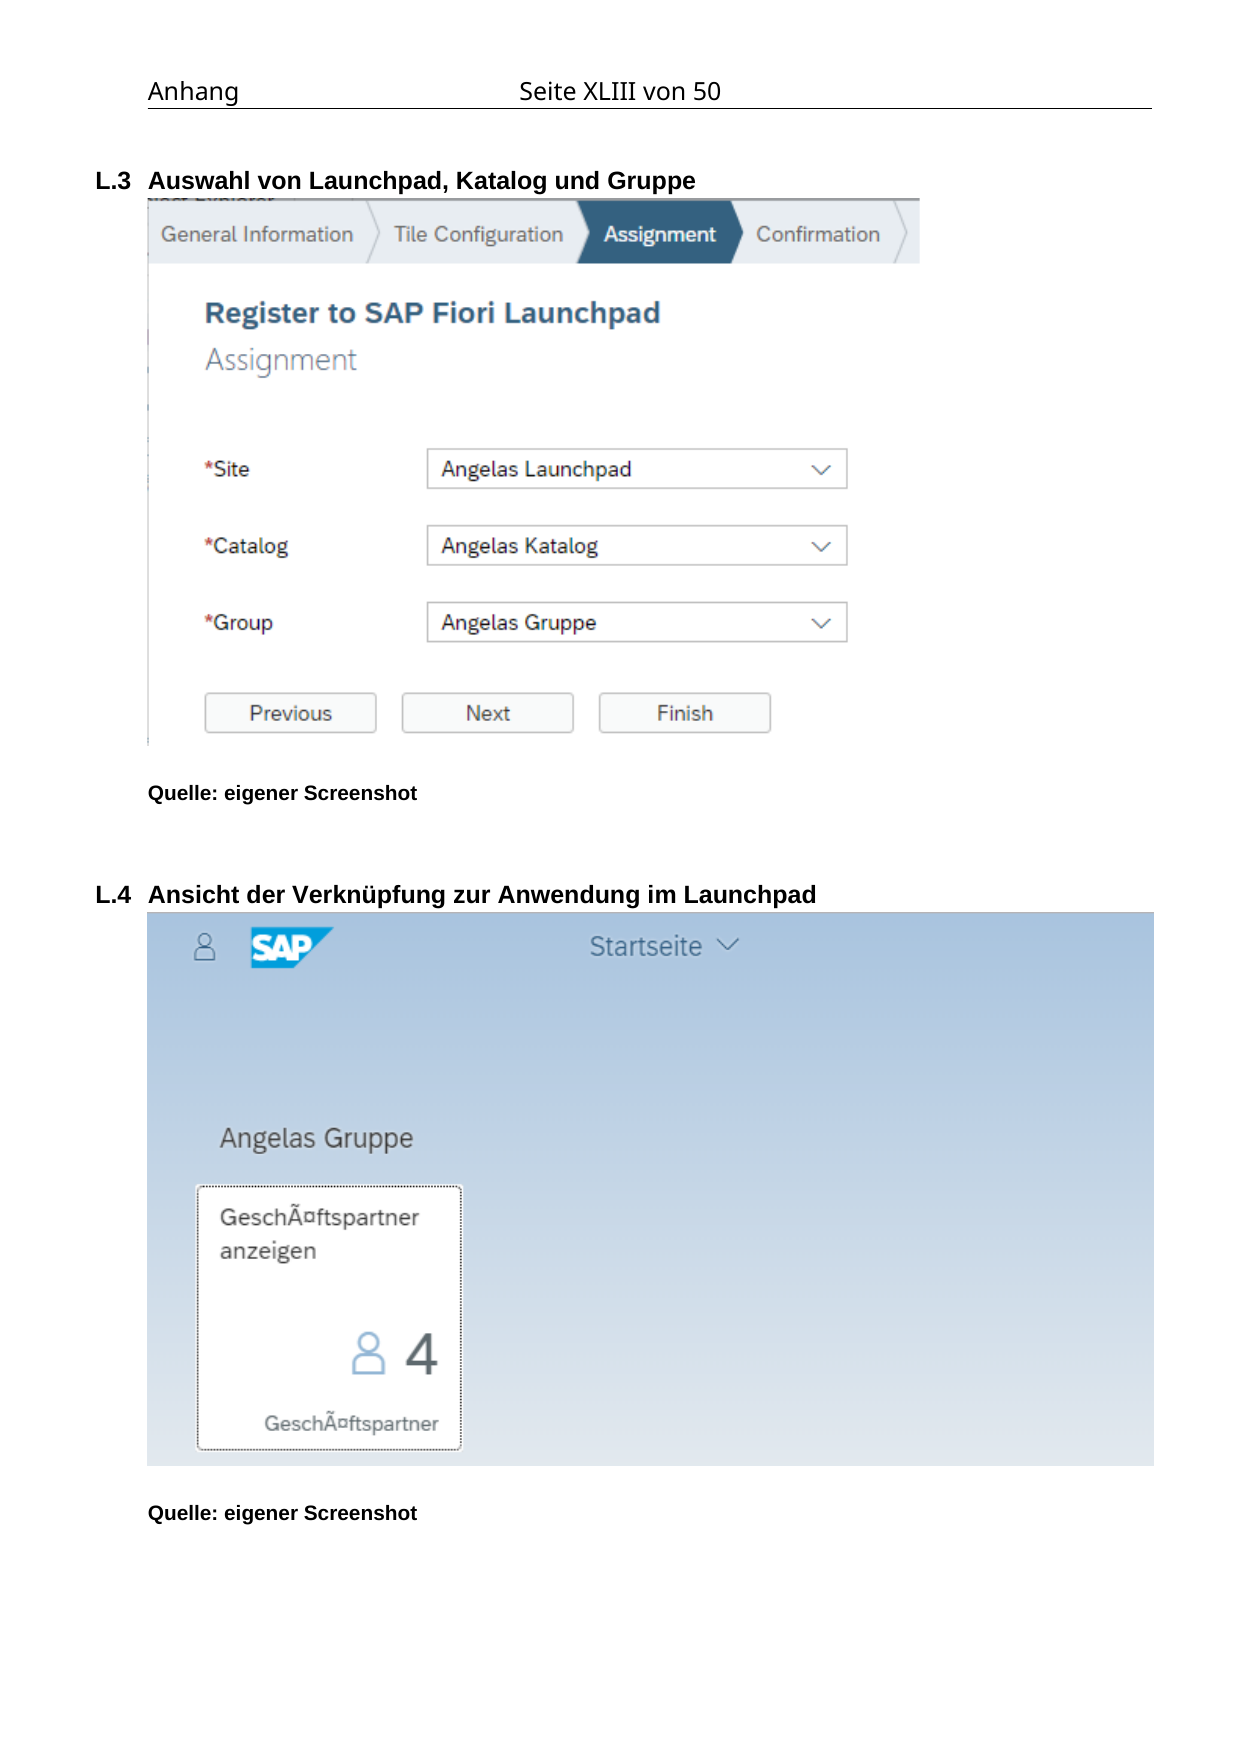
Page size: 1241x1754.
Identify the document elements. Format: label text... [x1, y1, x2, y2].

text Auswahl von Launchpad, Katalog und Gruppe [95, 166, 1152, 195]
picture [147, 912, 1154, 1466]
picture [147, 198, 920, 746]
text Quelle: eigener Screenshot [148, 1501, 1152, 1524]
text Quelle: eigener Screenshot [148, 781, 1152, 804]
text Ansicht der Verknüpfung zur Anwendung im Launchpad [95, 880, 1152, 909]
